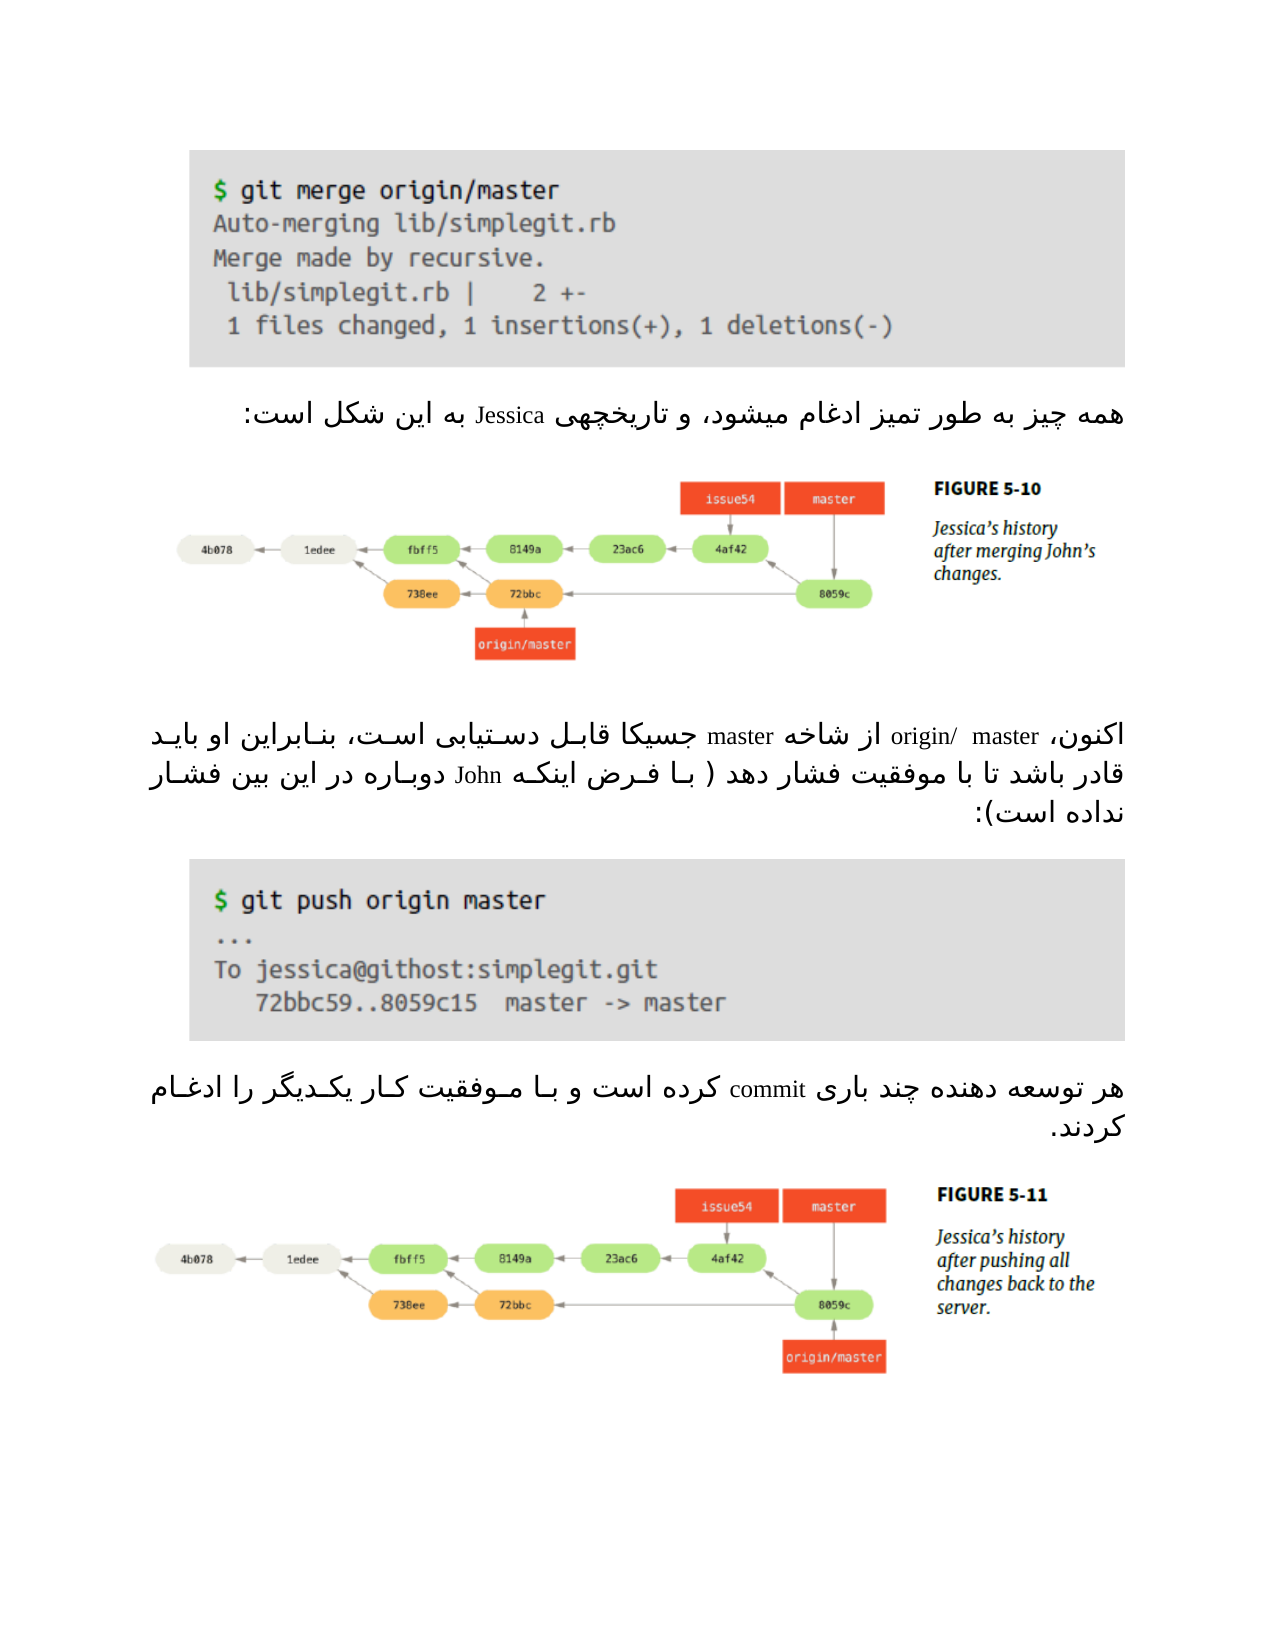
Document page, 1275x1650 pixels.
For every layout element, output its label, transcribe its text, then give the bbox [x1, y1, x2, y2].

text اکنون، origin/ master از شاخه master جسیکا قابل دستیابی است، بنابراین او باید قادر باشد تا با موفقیت فشار دهد ( با فرض اینکه John دوباره در این بین فشار نداده است): [150, 718, 1125, 829]
text هر توسعه دهنده چند باری commit کرده است و با موفقیت کار یکدیگر را ادغام کردند. [150, 1070, 1125, 1143]
text همه چیز به طور تمیز ادغام میشود، و تاریخچهی Jessica به این شکل است: [150, 396, 1125, 430]
